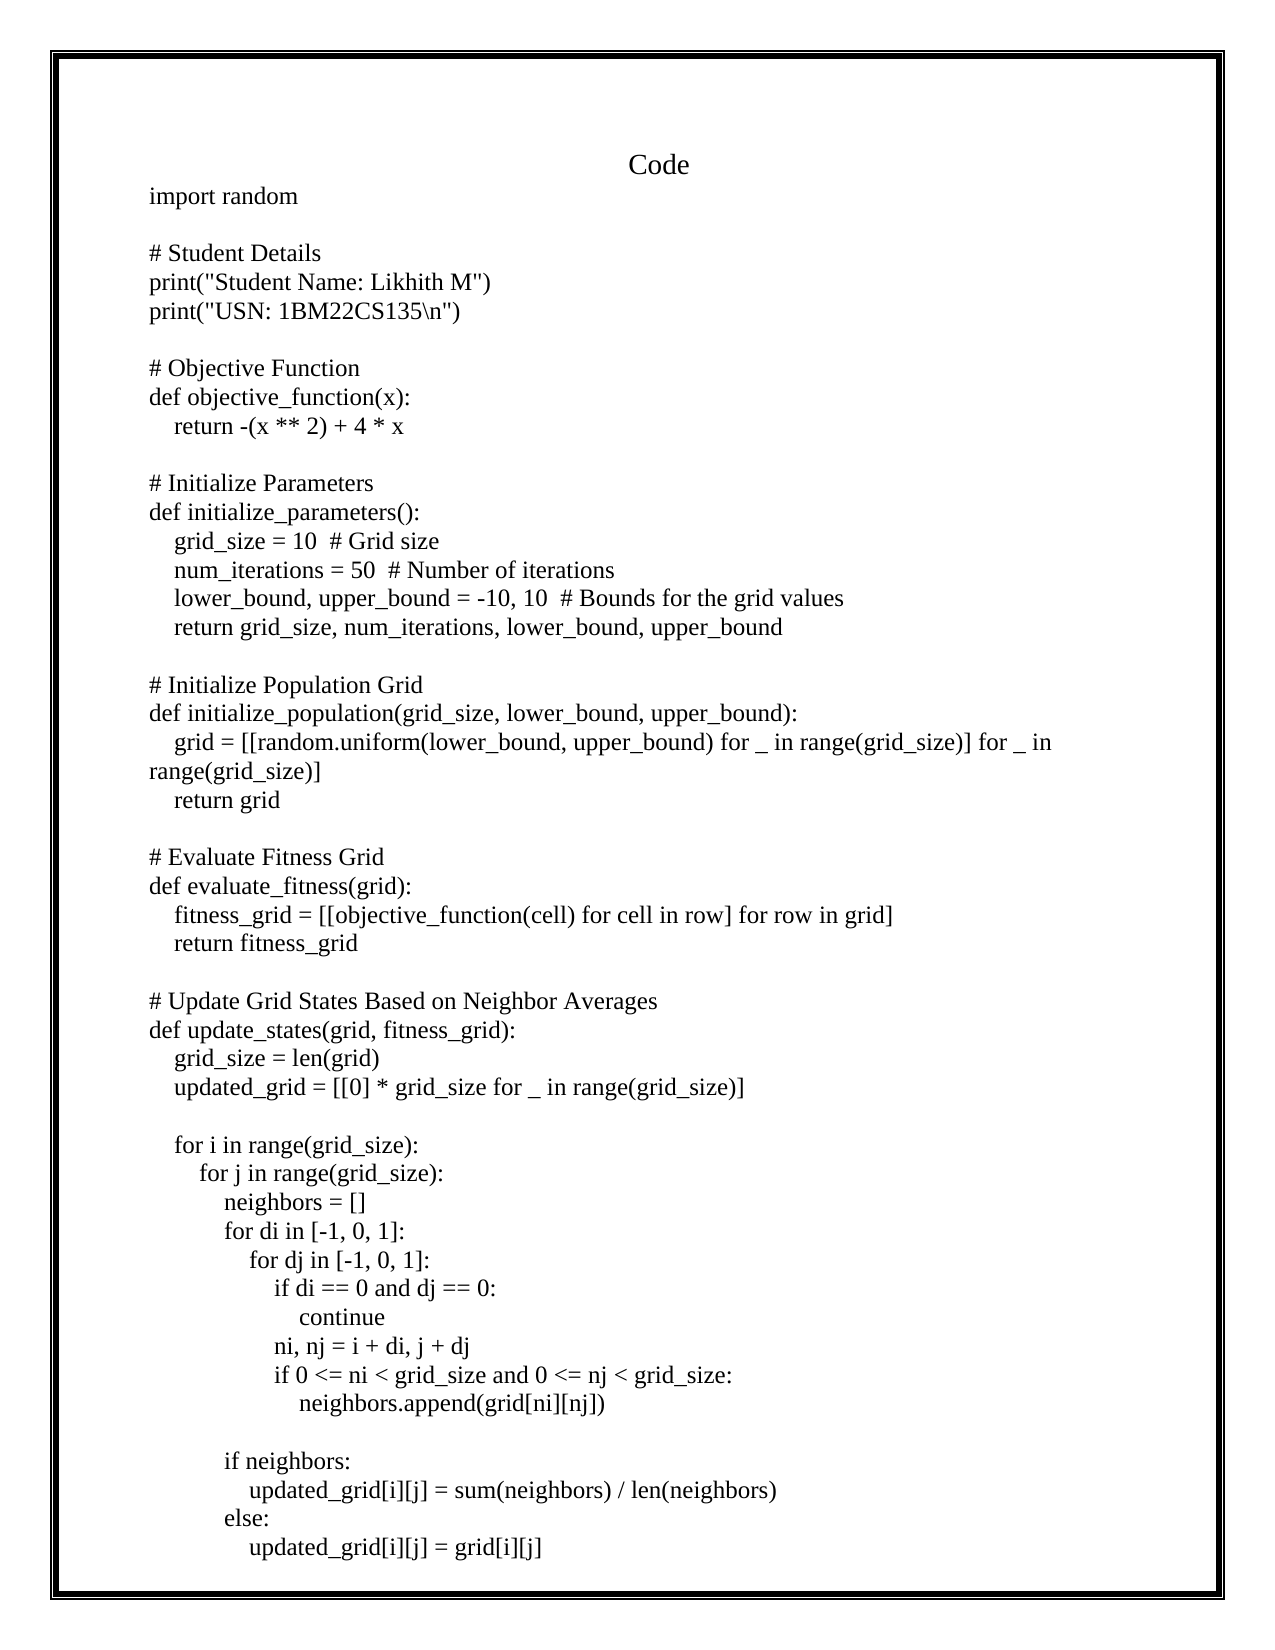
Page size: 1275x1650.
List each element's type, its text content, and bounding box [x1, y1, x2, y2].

text # Update Grid States Based on Neighbor Averages [149, 986, 1169, 1015]
text return grid_size, num_iterations, lower_bound, upper_bound [149, 612, 1169, 641]
text def initialize_population(grid_size, lower_bound, upper_bound): [149, 698, 1169, 727]
text ni, nj = i + di, j + dj [149, 1331, 1169, 1360]
text return grid [149, 785, 1169, 813]
text for di in [-1, 0, 1]: [149, 1216, 1169, 1245]
text grid_size = 10 # Grid size [149, 526, 1169, 555]
text def update_states(grid, fitness_grid): [149, 1015, 1169, 1043]
text lower_bound, upper_bound = -10, 10 # Bounds for the grid values [149, 583, 1169, 612]
text # Initialize Population Grid [149, 670, 1169, 698]
text if di == 0 and dj == 0: [149, 1273, 1169, 1302]
text else: [149, 1503, 1169, 1532]
text updated_grid = [[0] * grid_size for _ in range(grid_size)] [149, 1072, 1169, 1101]
text for j in range(grid_size): [149, 1158, 1169, 1187]
text # Evaluate Fitness Grid [149, 842, 1169, 871]
text return fitness_grid [149, 928, 1169, 957]
text print("Student Name: Likhith M") [149, 267, 1169, 296]
text neighbors.append(grid[ni][nj]) [149, 1388, 1169, 1417]
text for dj in [-1, 0, 1]: [149, 1245, 1169, 1273]
text num_iterations = 50 # Number of iterations [149, 555, 1169, 583]
text continue [149, 1302, 1169, 1331]
text return -(x ** 2) + 4 * x [149, 411, 1169, 440]
text for i in range(grid_size): [149, 1130, 1169, 1158]
text def initialize_parameters(): [149, 497, 1169, 526]
text grid_size = len(grid) [149, 1043, 1169, 1072]
text neighbors = [] [149, 1187, 1169, 1216]
text if neighbors: [149, 1446, 1169, 1475]
text Code [149, 147, 1169, 181]
text updated_grid[i][j] = sum(neighbors) / len(neighbors) [149, 1475, 1169, 1503]
text grid = [[random.uniform(lower_bound, upper_bound) for _ in range(grid_size)] for _ in range(grid_size)] [149, 727, 1169, 785]
text updated_grid[i][j] = grid[i][j] [149, 1532, 1169, 1561]
text if 0 <= ni < grid_size and 0 <= nj < grid_size: [149, 1360, 1169, 1388]
text # Objective Function [149, 353, 1169, 382]
text fitness_grid = [[objective_function(cell) for cell in row] for row in grid] [149, 900, 1169, 928]
text print("USN: 1BM22CS135\n") [149, 296, 1169, 325]
text def evaluate_fitness(grid): [149, 871, 1169, 900]
text def objective_function(x): [149, 382, 1169, 411]
text # Student Details [149, 238, 1169, 267]
text # Initialize Parameters [149, 468, 1169, 497]
text import random [149, 181, 1169, 210]
